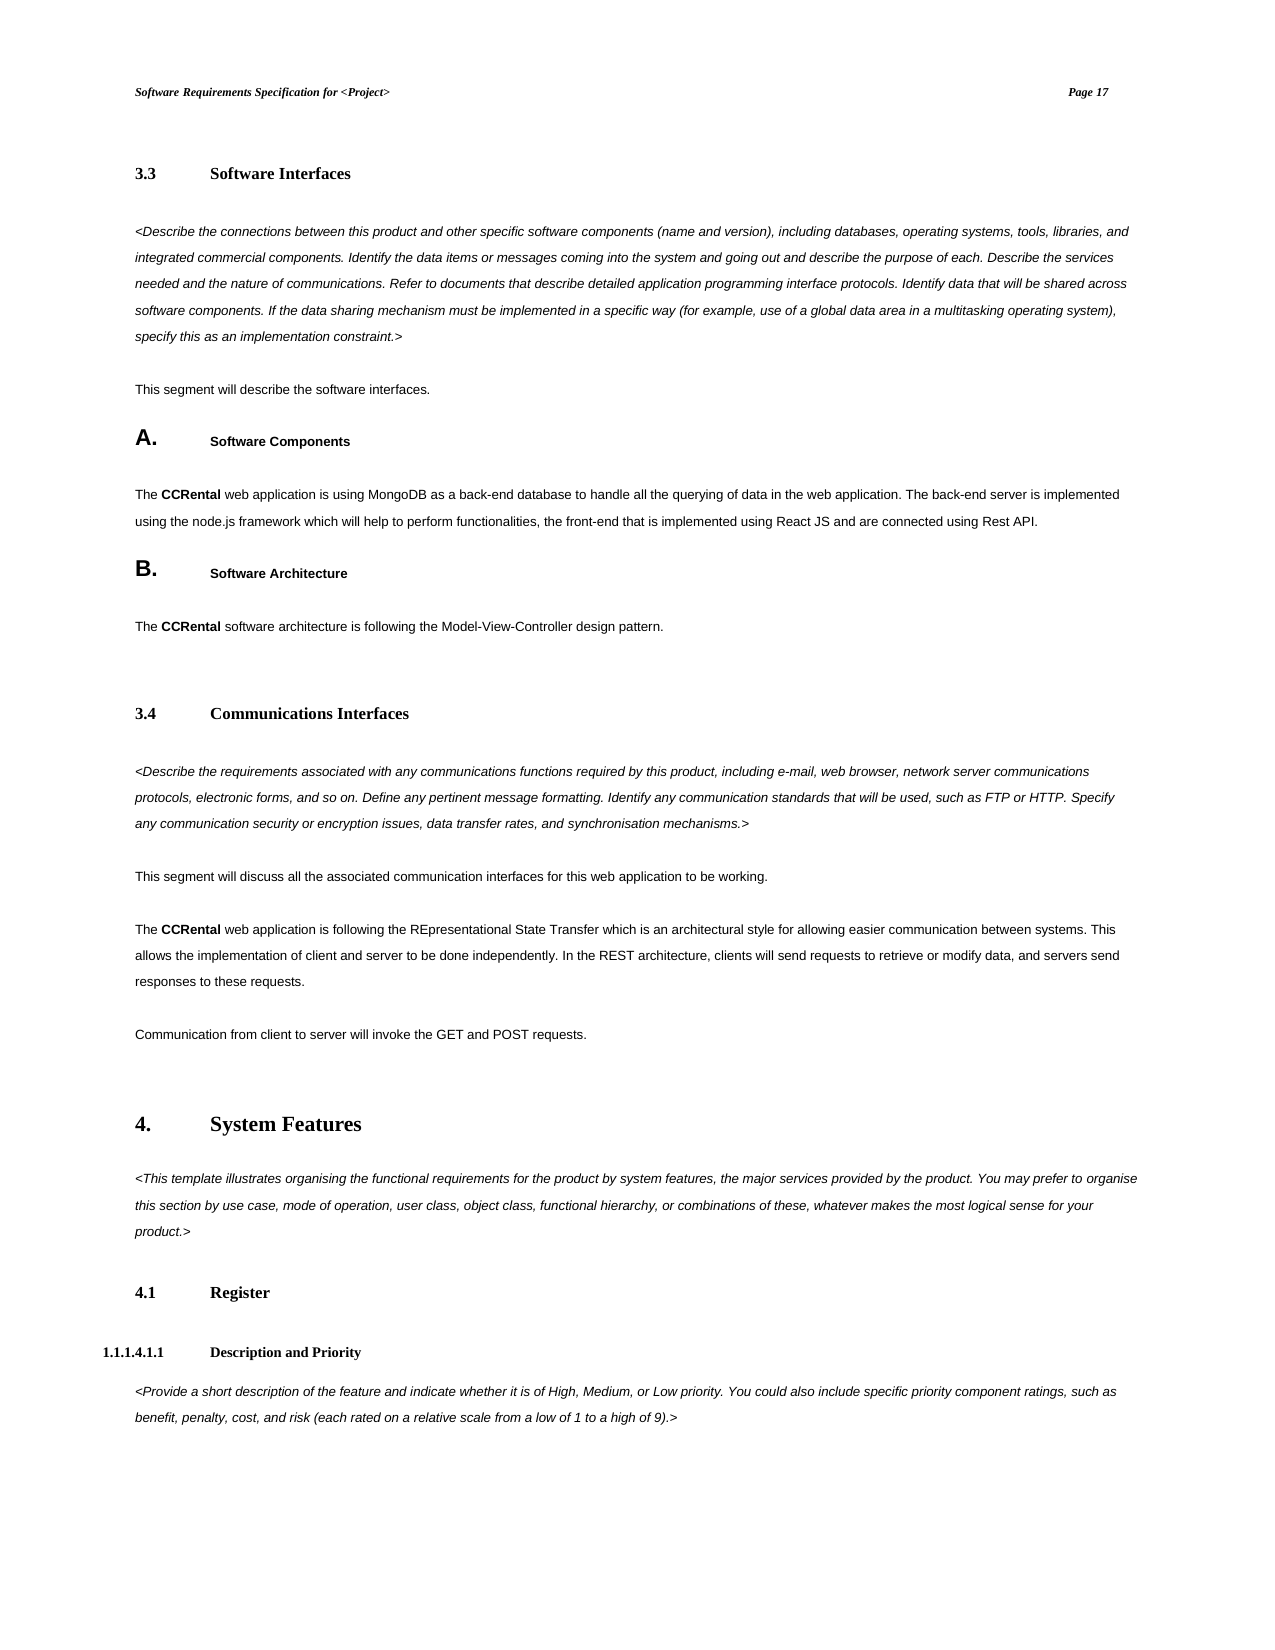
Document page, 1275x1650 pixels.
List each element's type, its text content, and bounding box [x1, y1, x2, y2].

text The CCRental web application is using MongoDB as a back-end database to handle all the querying of data in the web application. The back-end server is implemented using the node.js framework which will help to perform functionalities, the front-end that is implemented using React JS and are connected using Rest API. [135, 476, 1140, 529]
subtitle Software Interfaces [135, 150, 1140, 183]
text <This template illustrates organising the functional requirements for the product by system features, the major services provided by the product. You may prefer to organise this section by use case, mode of operation, user class, object class, functional hierarchy, or combinations of these, whatever makes the most logical sense for your product.> [135, 1161, 1140, 1240]
text This segment will discuss all the associated communication interfaces for this web application to be working. [135, 858, 1140, 884]
subtitle Register [135, 1269, 1140, 1302]
list Software Components [135, 423, 1140, 450]
text The CCRental software architecture is following the Model-View-Controller design pattern. [135, 608, 1140, 634]
text <Describe the connections between this product and other specific software components (name and version), including databases, operating systems, tools, libraries, and integrated commercial components. Identify the data items or messages coming into the system and going out and describe the purpose of each. Describe the services needed and the nature of communications. Refer to documents that describe detailed application programming interface protocols. Identify data that will be shared across software components. If the data sharing mechanism must be implemented in a specific way (for example, use of a global data area in a multitasking operating system), specify this as an implementation constraint.> [135, 213, 1140, 344]
text The CCRental web application is following the REpresentational State Transfer which is an architectural style for allowing easier communication between systems. This allows the implementation of client and server to be done independently. In the REST architecture, clients will send requests to retrieve or modify data, and servers send responses to these requests. [135, 911, 1140, 990]
text Communication from client to server will invoke the GET and POST requests. [135, 1016, 1140, 1042]
text This segment will describe the software interfaces. [135, 371, 1140, 397]
text <Provide a short description of the feature and indicate whether it is of High, Medium, or Low priority. You could also include specific priority component ratings, such as benefit, penalty, cost, and risk (each rated on a relative scale from a low of 1 to a high of 9).> [135, 1373, 1140, 1426]
subtitle 4.1.1 Description and Priority [135, 1332, 1140, 1360]
subtitle System Features [135, 1092, 1140, 1136]
list Software Architecture [135, 555, 1140, 582]
text <Describe the requirements associated with any communications functions required by this product, including e-mail, web browser, network server communications protocols, electronic forms, and so on. Define any pertinent message formatting. Identify any communication standards that will be used, such as FTP or HTTP. Specify any communication security or encryption issues, data transfer rates, and synchronisation mechanisms.> [135, 753, 1140, 832]
subtitle Communications Interfaces [135, 690, 1140, 723]
